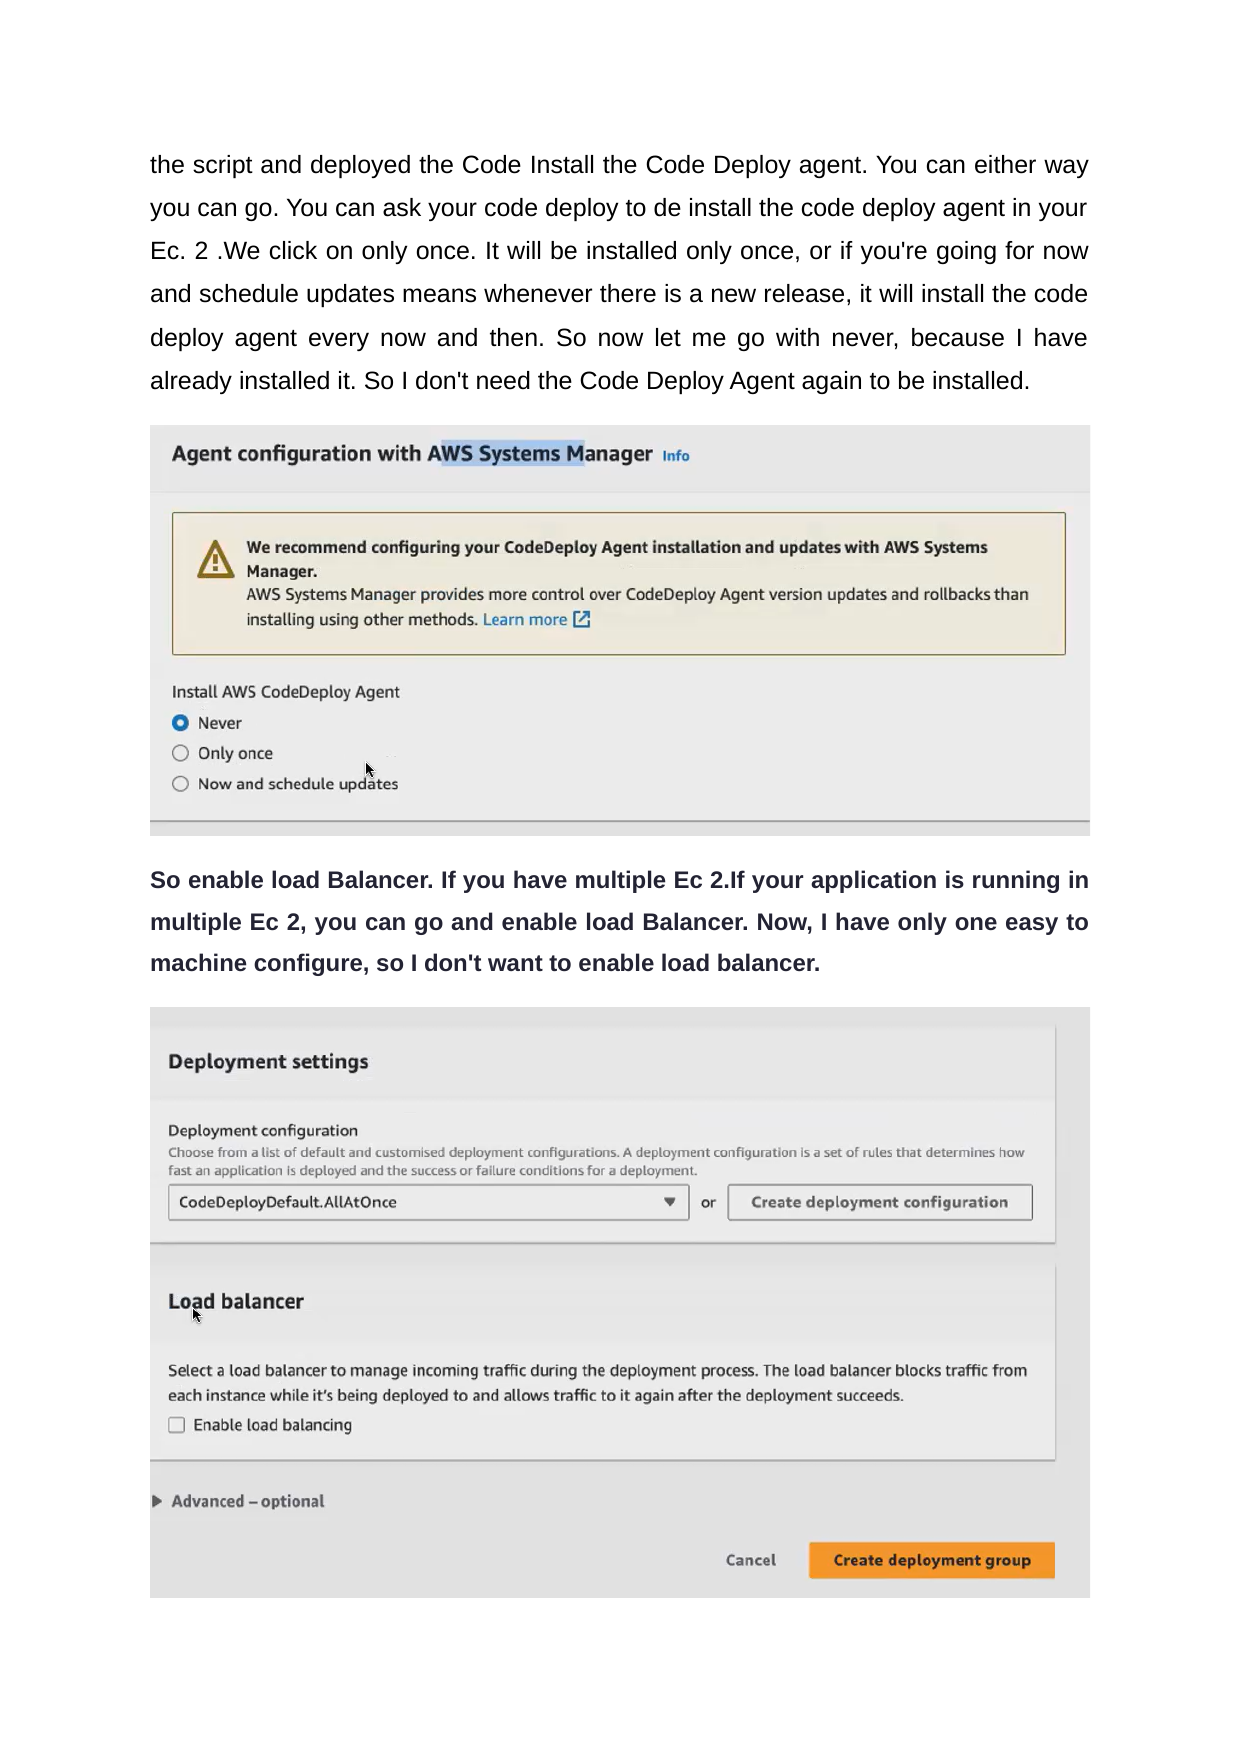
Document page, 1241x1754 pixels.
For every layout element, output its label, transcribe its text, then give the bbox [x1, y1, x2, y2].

picture [150, 1007, 1091, 1598]
text So enable load Balancer. If you have multiple Ec 2.If your application is running in multiple Ec 2, you can go and enable load Balancer. Now, I have only one easy to machine configure, so I don't want to enable load balancer. [150, 866, 1090, 977]
text the script and deployed the Code Install the Code Deploy agent. You can either way you can go. You can ask your code deploy to de install the code deploy agent in your Ec. 2 .We click on only once. It will be installed only once, or if you're going for now and schedule updates means whenever there is a new release, it will install the code deploy agent every now and then. So now let me go with never, because I have already installed it. So I don't need the Code Deploy Agent again to be installed. [150, 150, 1090, 394]
picture [150, 425, 1091, 836]
